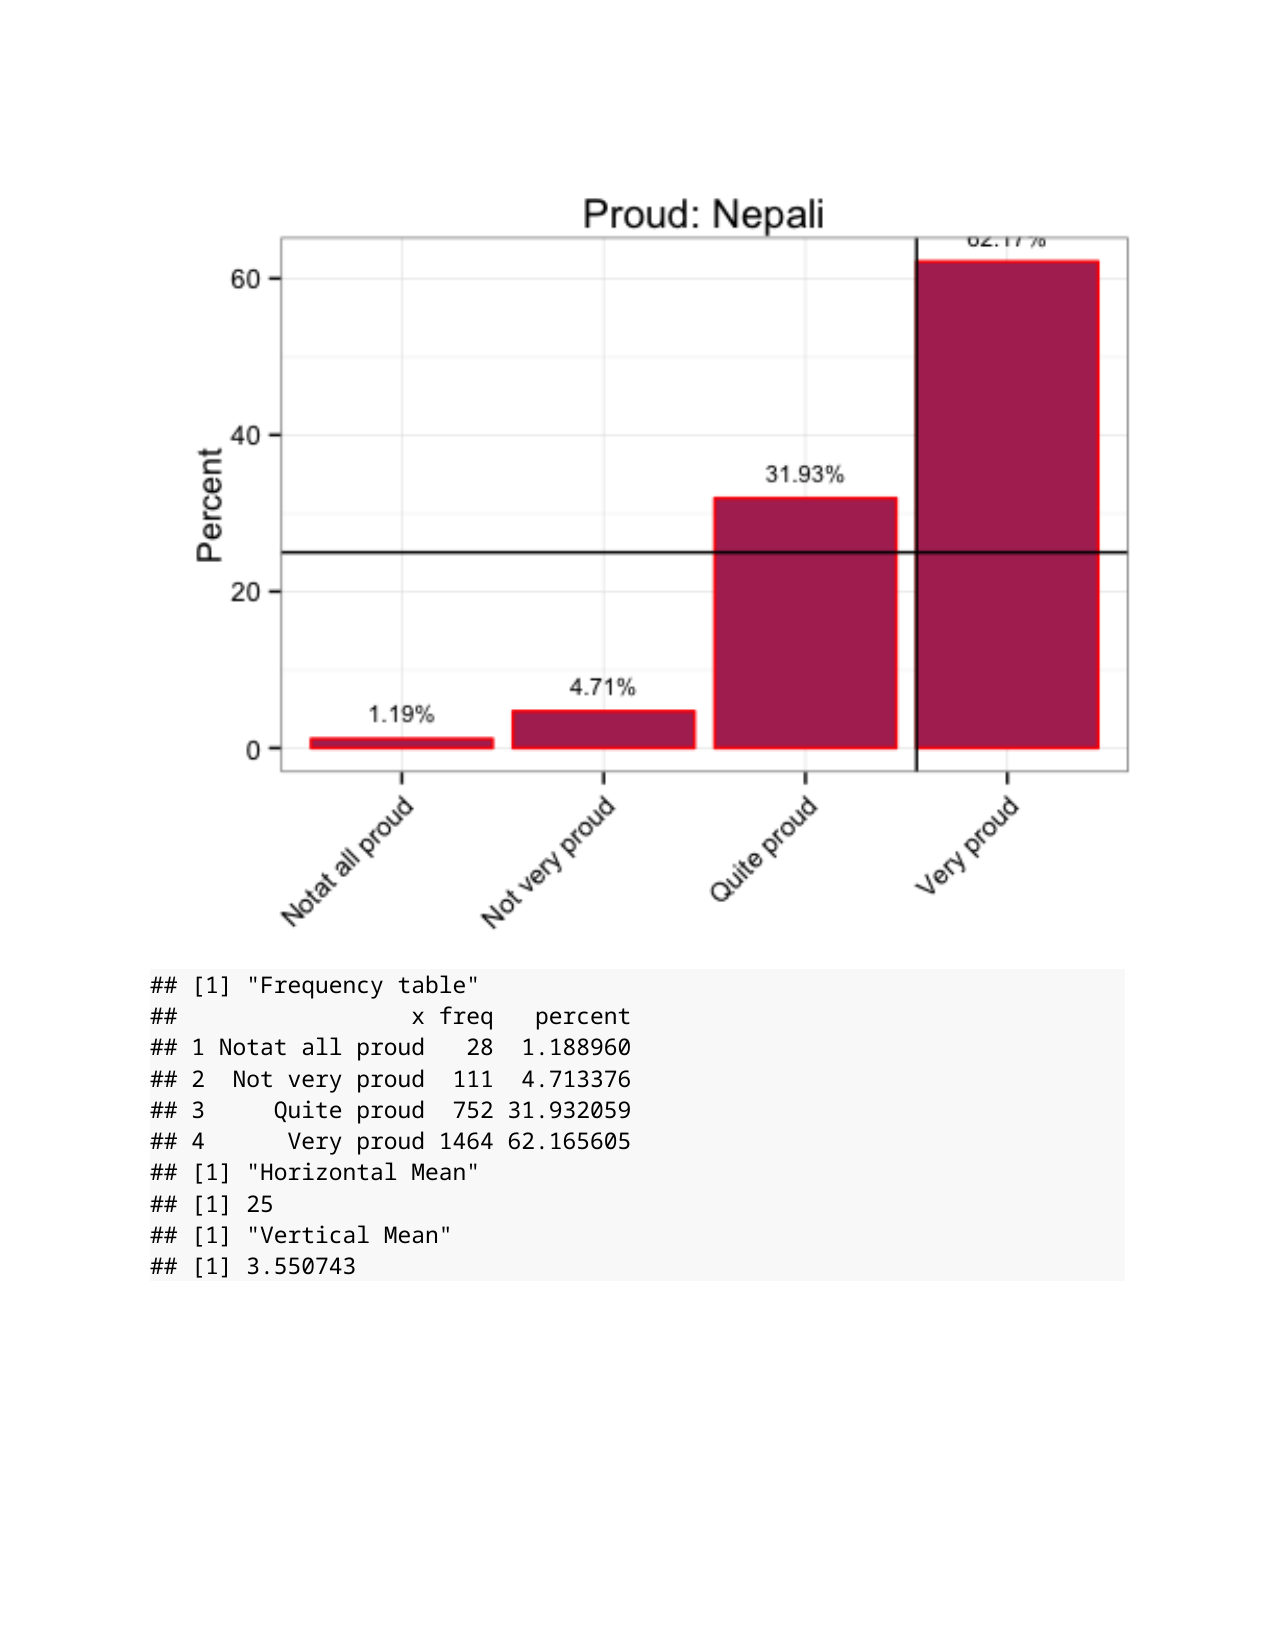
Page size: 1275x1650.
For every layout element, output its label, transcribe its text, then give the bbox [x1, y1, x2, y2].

text ## [1] "Frequency table" ## x freq percent ## 1 Notat all proud 28 1.188960 ## 2 Not very proud 111 4.713376 ## 3 Quite proud 752 31.932059 ## 4 Very proud 1464 62.165605 ## [1] "Horizontal Mean" ## [1] 25 ## [1] "Vertical Mean" ## [1] 3.550743 [150, 969, 1125, 1281]
picture [168, 150, 1169, 950]
